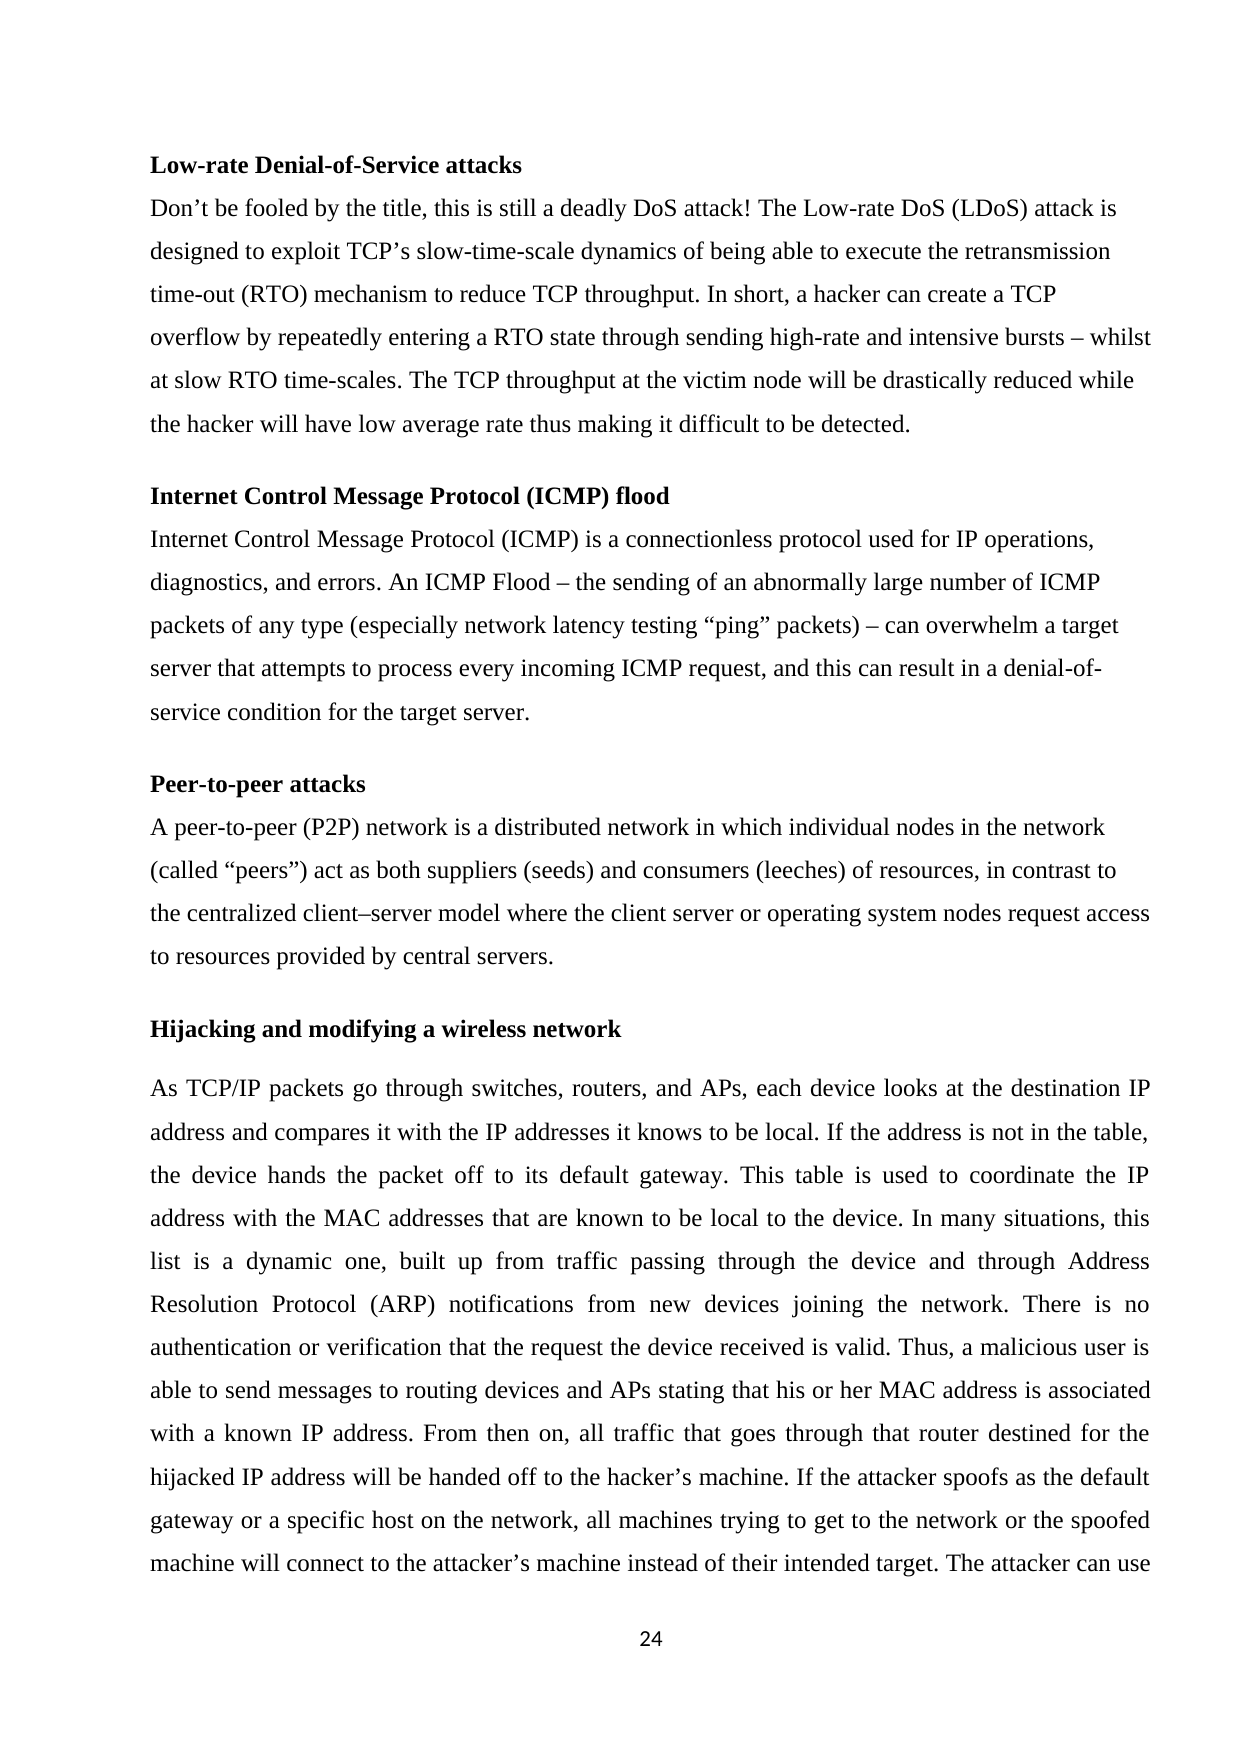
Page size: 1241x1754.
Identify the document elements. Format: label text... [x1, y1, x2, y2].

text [150, 1073, 1152, 1577]
text Hijacking and modifying a wireless network [150, 1014, 1152, 1042]
text Internet Control Message Protocol (ICMP) flood Internet Control Message Protocol (ICMP) is a connectionless protocol used for IP operations, diagnostics, and errors. An ICMP Flood – the sending of an abnormally large number of ICMP packets of any type (especially network latency testing “ping” packets) – can overwhelm a target server that attempts to process every incoming ICMP request, and this can result in a denial-of-service condition for the target server. [150, 481, 1152, 725]
text Peer-to-peer attacks A peer-to-peer (P2P) network is a distributed network in which individual nodes in the network (called “peers”) act as both suppliers (seeds) and consumers (leeches) of resources, in contrast to the centralized client–server model where the client server or operating system nodes request access to resources provided by central servers. [150, 769, 1152, 970]
text Low-rate Denial-of-Service attacks Don’t be fooled by the title, this is still a deadly DoS attack! The Low-rate DoS (LDoS) attack is designed to exploit TCP’s slow-time-scale dynamics of being able to execute the retransmission time-out (RTO) mechanism to reduce TCP throughput. In short, a hacker can create a TCP overflow by repeatedly entering a RTO state through sending high-rate and intensive bursts – whilst at slow RTO time-scales. The TCP throughput at the victim node will be drastically reduced while the hacker will have low average rate thus making it difficult to be detected. [150, 150, 1152, 437]
